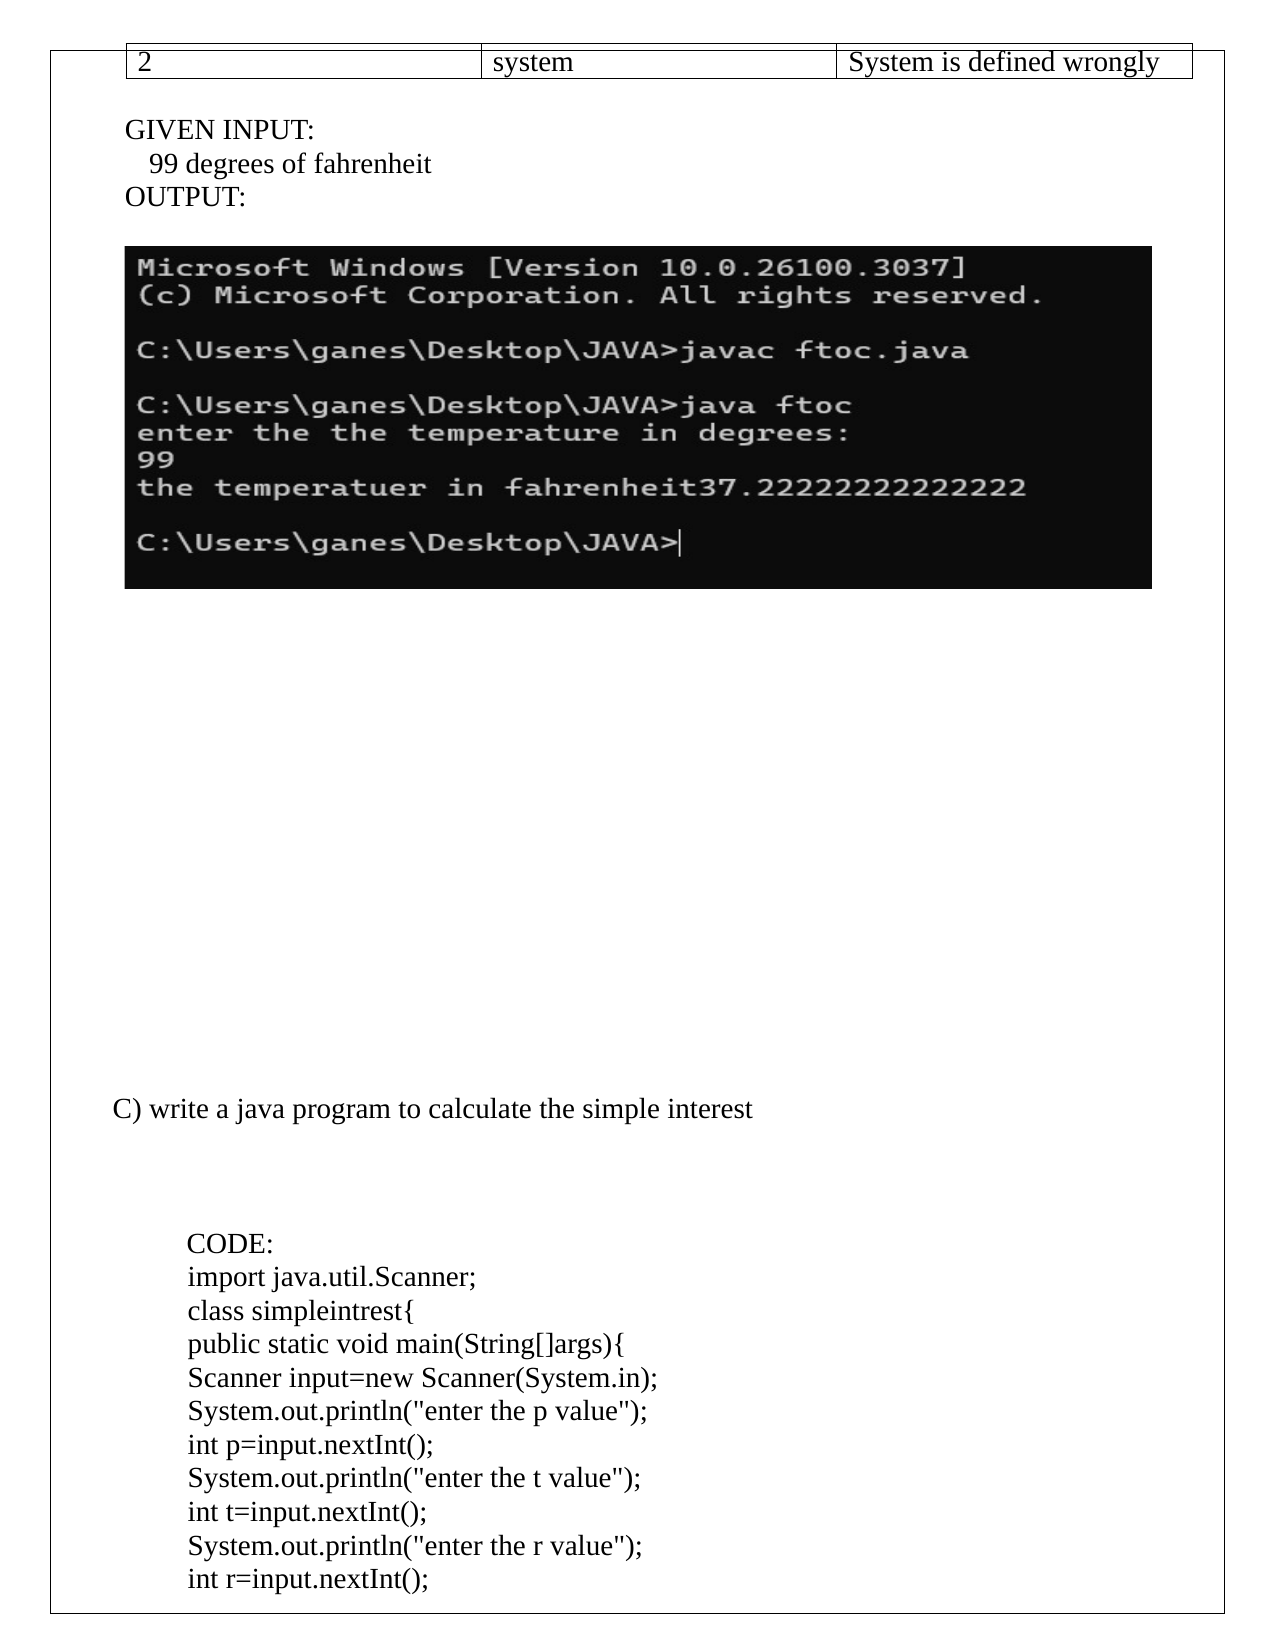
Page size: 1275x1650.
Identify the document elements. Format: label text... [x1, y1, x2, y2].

list public static void main(String[]args){ [187, 1326, 1193, 1360]
picture [124, 246, 1152, 589]
list import java.util.Scanner; [187, 1259, 1193, 1293]
list Scanner input=new Scanner(System.in); [187, 1360, 1193, 1393]
text 99 degrees of fahrenheit [112, 146, 1193, 179]
text C) write a java program to calculate the simple interest [112, 1092, 1193, 1125]
list System.out.println("enter the t value"); [187, 1461, 1193, 1494]
list int t=input.nextInt(); [187, 1494, 1193, 1528]
table_cell 2 [127, 51, 481, 78]
list int p=input.nextInt(); [187, 1427, 1193, 1461]
list int r=input.nextInt(); [187, 1561, 1193, 1595]
list CODE: [186, 1226, 986, 1259]
list class simpleintrest{ [187, 1293, 1193, 1326]
table_cell System is defined wrongly [837, 51, 1192, 78]
text OUTPUT: [124, 179, 1193, 213]
list System.out.println("enter the p value"); [187, 1393, 1193, 1427]
list System.out.println("enter the r value"); [187, 1528, 1193, 1561]
text GIVEN INPUT: [124, 112, 1193, 146]
table_cell system [482, 51, 836, 78]
